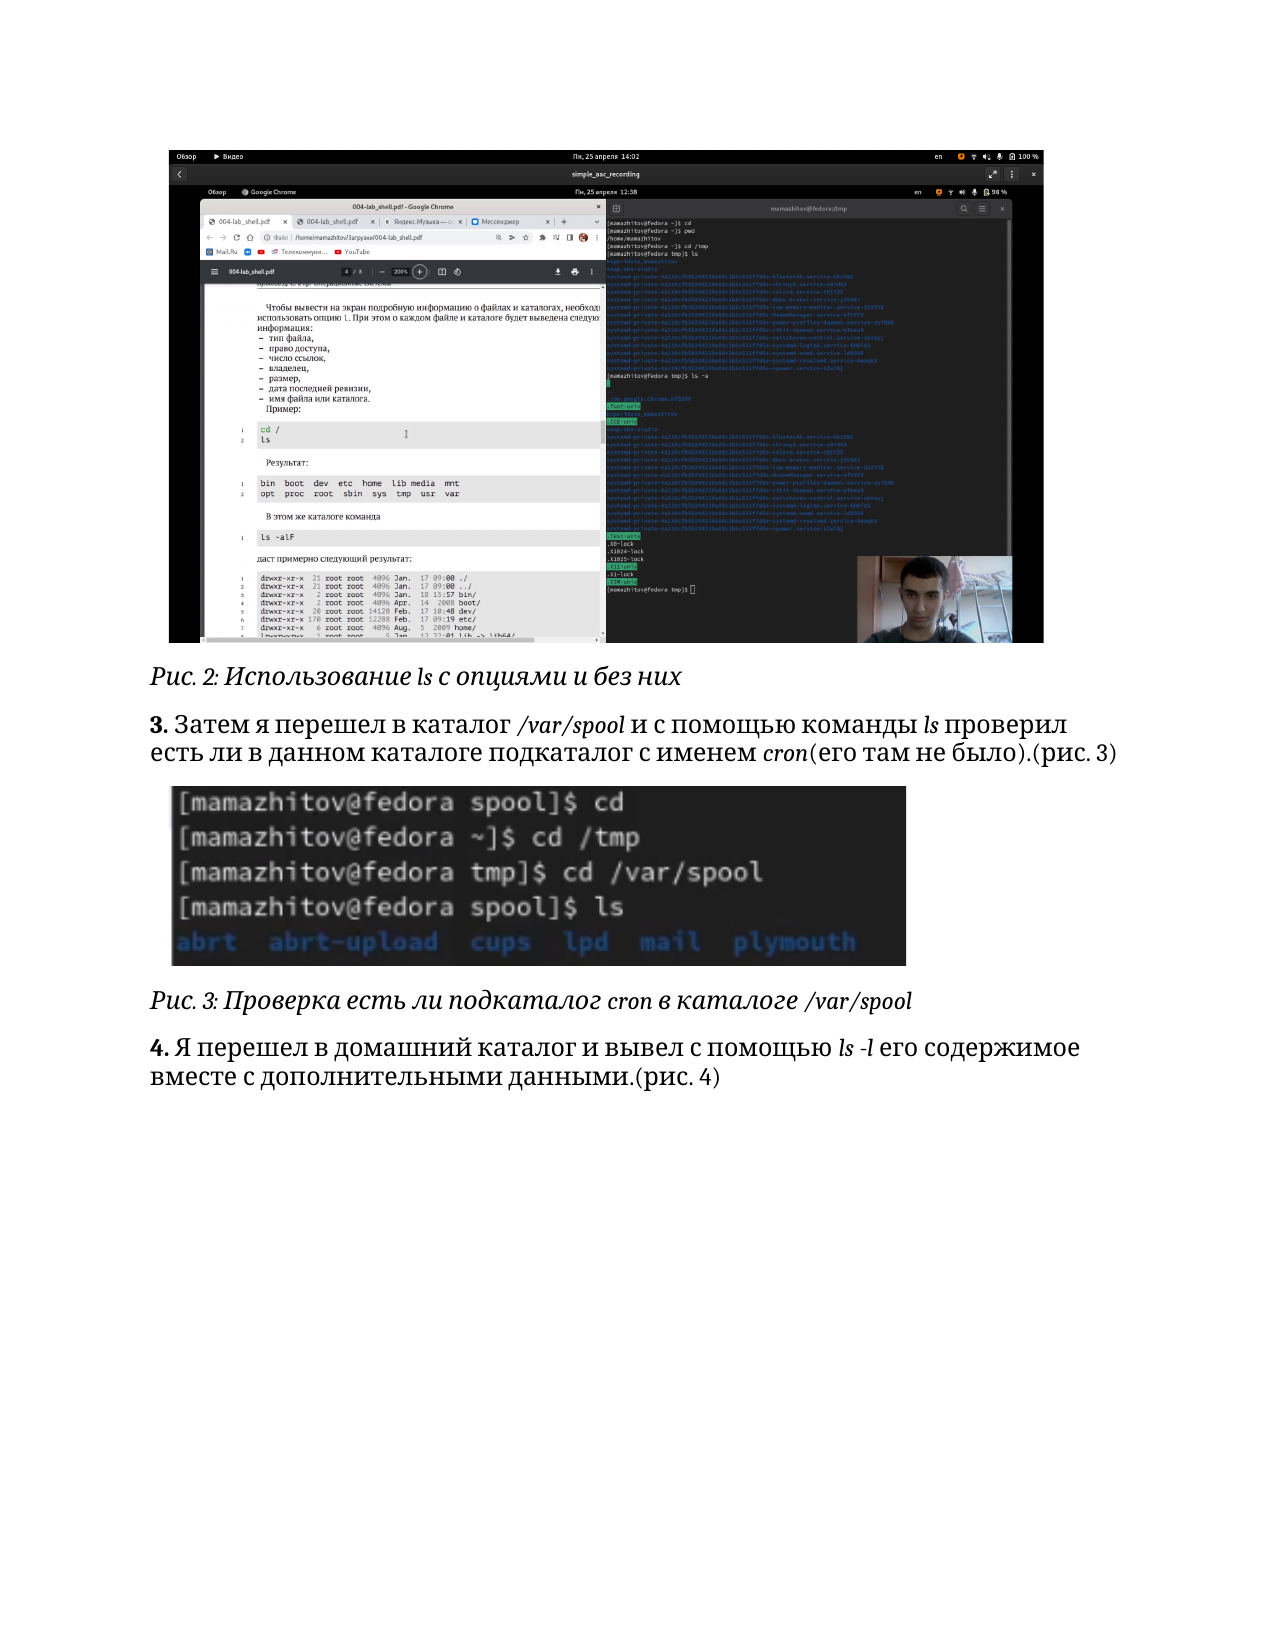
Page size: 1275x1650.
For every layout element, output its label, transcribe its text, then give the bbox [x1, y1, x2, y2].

text 3. Затем я перешел в каталог /var/spool и с помощью команды ls проверил есть ли в данном каталоге подкаталог с именем cron(его там не было).(рис. 3) [150, 711, 1125, 768]
text Рис. 2: Использование ls с опциями и без них [150, 663, 1125, 692]
picture [168, 786, 907, 966]
text Рис. 3: Проверка есть ли подкаталог cron в каталоге /var/spool [150, 987, 1125, 1016]
text 4. Я перешел в домашний каталог и вывел с помощью ls -l его содержимое вместе с дополнительными данными.(рис. 4) [150, 1034, 1125, 1092]
picture [168, 150, 1044, 643]
